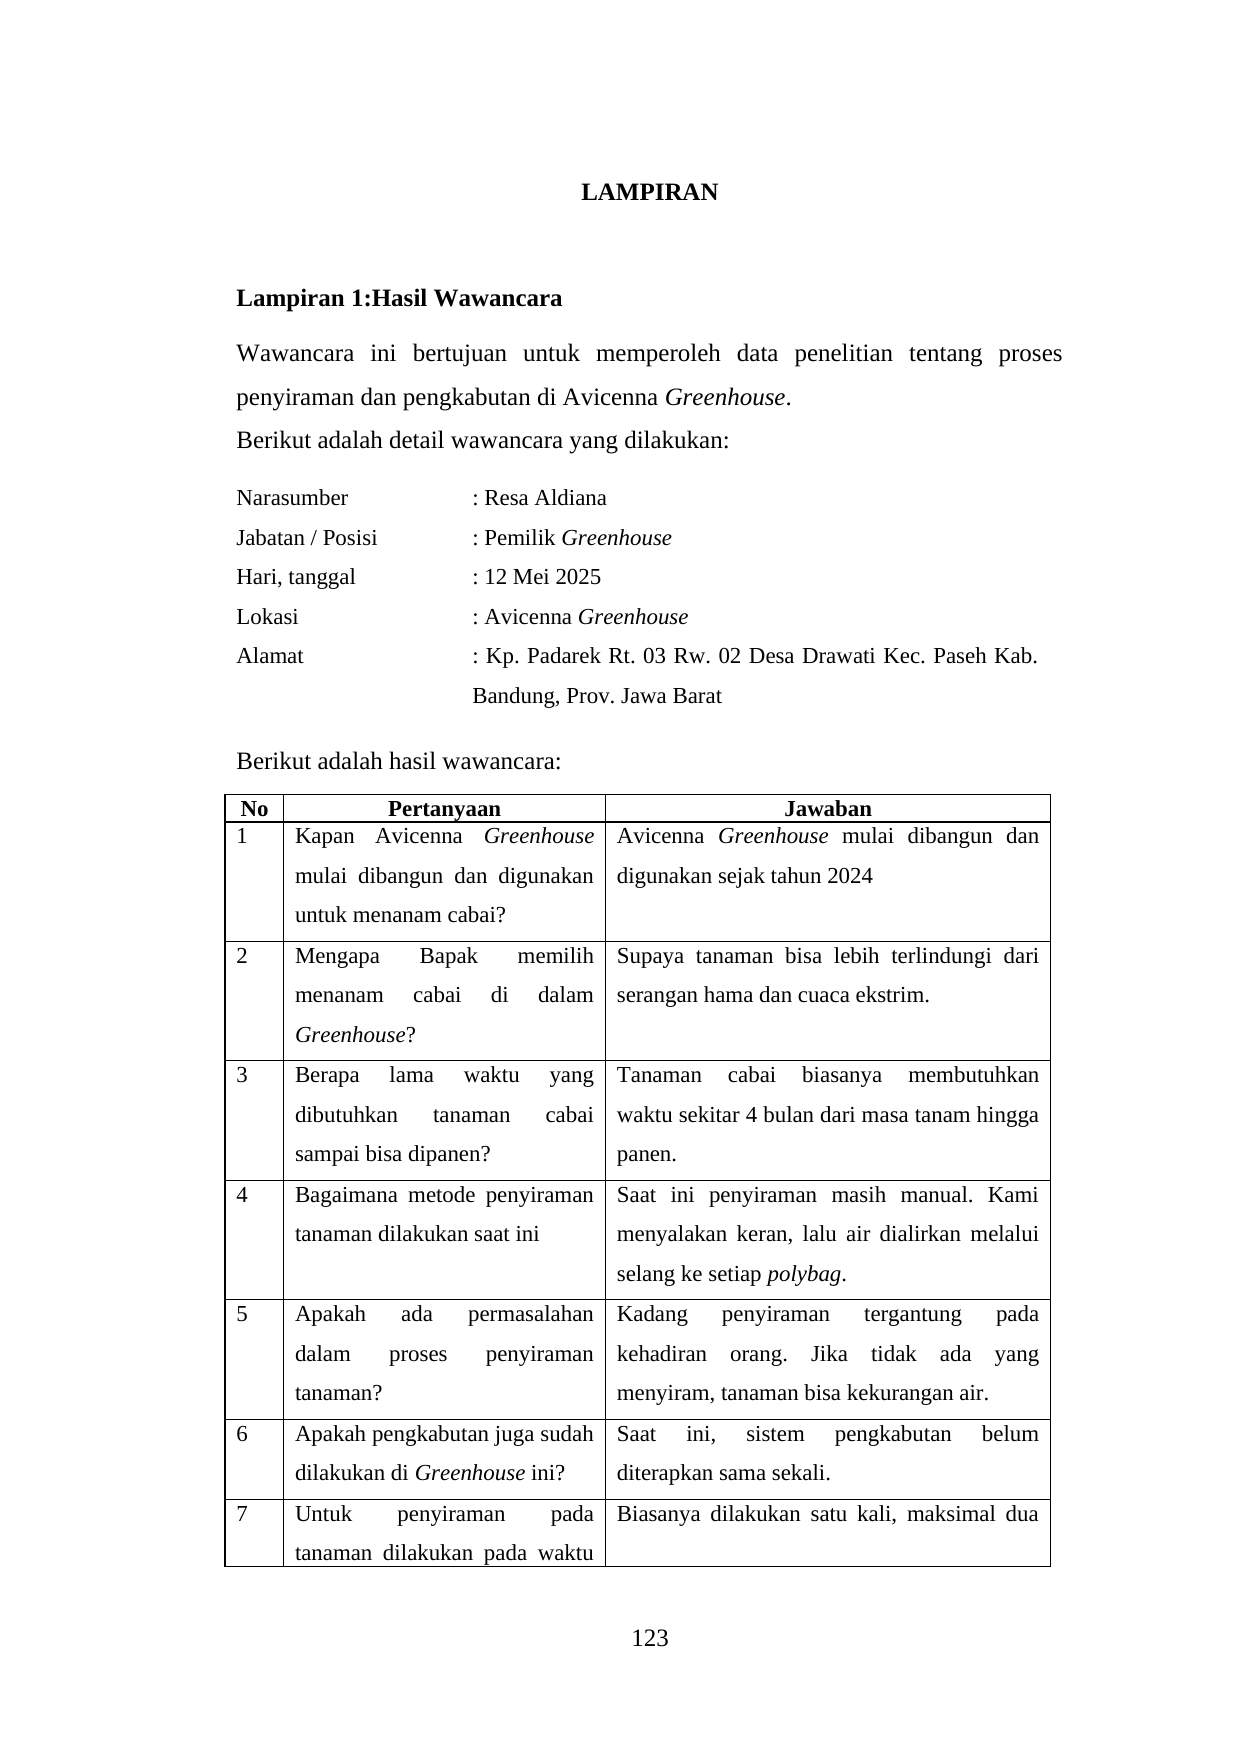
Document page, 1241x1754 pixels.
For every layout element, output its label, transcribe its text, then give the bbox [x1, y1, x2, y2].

text Berikut adalah hasil wawancara: [236, 746, 1063, 775]
table_cell Apakah pengkabutan juga sudah dilakukan di Greenhouse ini? [284, 1420, 605, 1499]
table_cell : Pemilik Greenhouse [461, 524, 1051, 563]
table_cell : Avicenna Greenhouse [461, 603, 1051, 642]
table_cell Avicenna Greenhouse mulai dibangun dan digunakan sejak tahun 2024 [606, 823, 1050, 941]
table_cell Saat ini, sistem pengkabutan belum diterapkan sama sekali. [606, 1420, 1050, 1499]
table_header No [226, 795, 283, 821]
subtitle LAMPIRAN [236, 177, 1063, 206]
table_cell Apakah ada permasalahan dalam proses penyiraman tanaman? [284, 1300, 605, 1419]
table_cell Supaya tanaman bisa lebih terlindungi dari serangan hama dan cuaca ekstrim. [606, 942, 1050, 1060]
table_cell 7 [226, 1500, 283, 1566]
table_cell Kadang penyiraman tergantung pada kehadiran orang. Jika tidak ada yang menyiram, tanaman bisa kekurangan air. [606, 1300, 1050, 1419]
text Wawancara ini bertujuan untuk memperoleh data penelitian tentang proses penyiraman dan pengkabutan di Avicenna Greenhouse. [236, 338, 1063, 410]
table_header Jawaban [606, 795, 1050, 821]
table_cell Tanaman cabai biasanya membutuhkan waktu sekitar 4 bulan dari masa tanam hingga panen. [606, 1061, 1050, 1180]
text Lampiran 1:Hasil Wawancara [236, 283, 1063, 312]
table_cell Hari, tanggal [225, 564, 461, 603]
table_cell 5 [226, 1300, 283, 1419]
table_header Pertanyaan [284, 795, 605, 821]
table_cell 2 [226, 942, 283, 1060]
table_cell 1 [226, 823, 283, 941]
table_cell Bagaimana metode penyiraman tanaman dilakukan saat ini [284, 1181, 605, 1299]
table_cell Berapa lama waktu yang dibutuhkan tanaman cabai sampai bisa dipanen? [284, 1061, 605, 1180]
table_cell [606, 1500, 1050, 1566]
table_cell : Kp. Padarek Rt. 03 Rw. 02 Desa Drawati Kec. Paseh Kab. Bandung, Prov. Jawa Barat [461, 643, 1051, 721]
table_cell 4 [226, 1181, 283, 1299]
table_header : Resa Aldiana [461, 485, 1051, 524]
text Berikut adalah detail wawancara yang dilakukan: [236, 425, 1063, 453]
table_cell Lokasi [225, 603, 461, 642]
table_cell Kapan Avicenna Greenhouse mulai dibangun dan digunakan untuk menanam cabai? [284, 823, 605, 941]
table_cell Alamat [225, 643, 461, 721]
table_cell 3 [226, 1061, 283, 1180]
table_cell Mengapa Bapak memilih menanam cabai di dalam Greenhouse? [284, 942, 605, 1060]
table_header Narasumber [225, 485, 461, 524]
table_cell : 12 Mei 2025 [461, 564, 1051, 603]
table_cell 6 [226, 1420, 283, 1499]
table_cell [284, 1500, 605, 1566]
table_cell Jabatan / Posisi [225, 524, 461, 563]
table_cell Saat ini penyiraman masih manual. Kami menyalakan keran, lalu air dialirkan melalui selang ke setiap polybag. [606, 1181, 1050, 1299]
